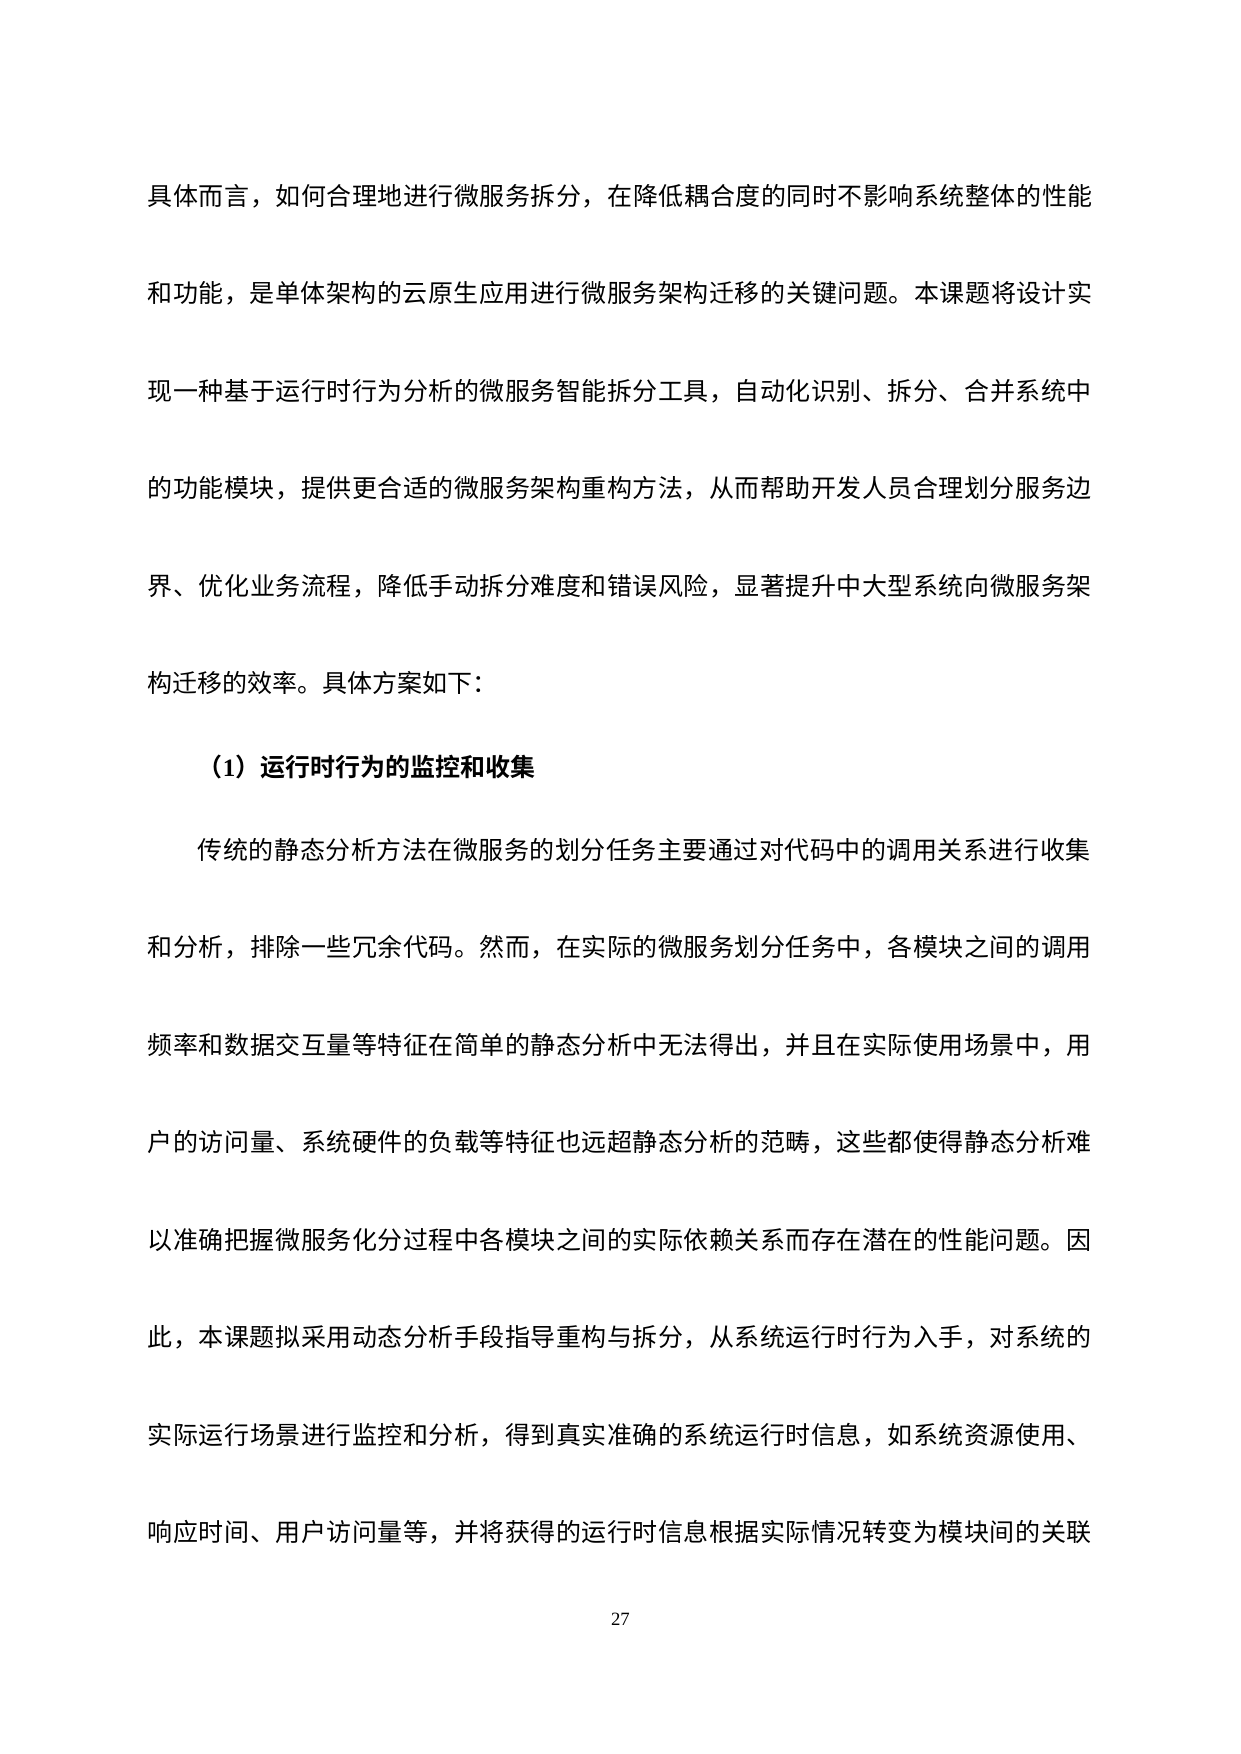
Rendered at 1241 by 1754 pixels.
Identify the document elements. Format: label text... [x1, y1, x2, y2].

text （1）运行时行为的监控和收集 [148, 733, 1092, 798]
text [148, 162, 1092, 714]
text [148, 816, 1092, 1563]
